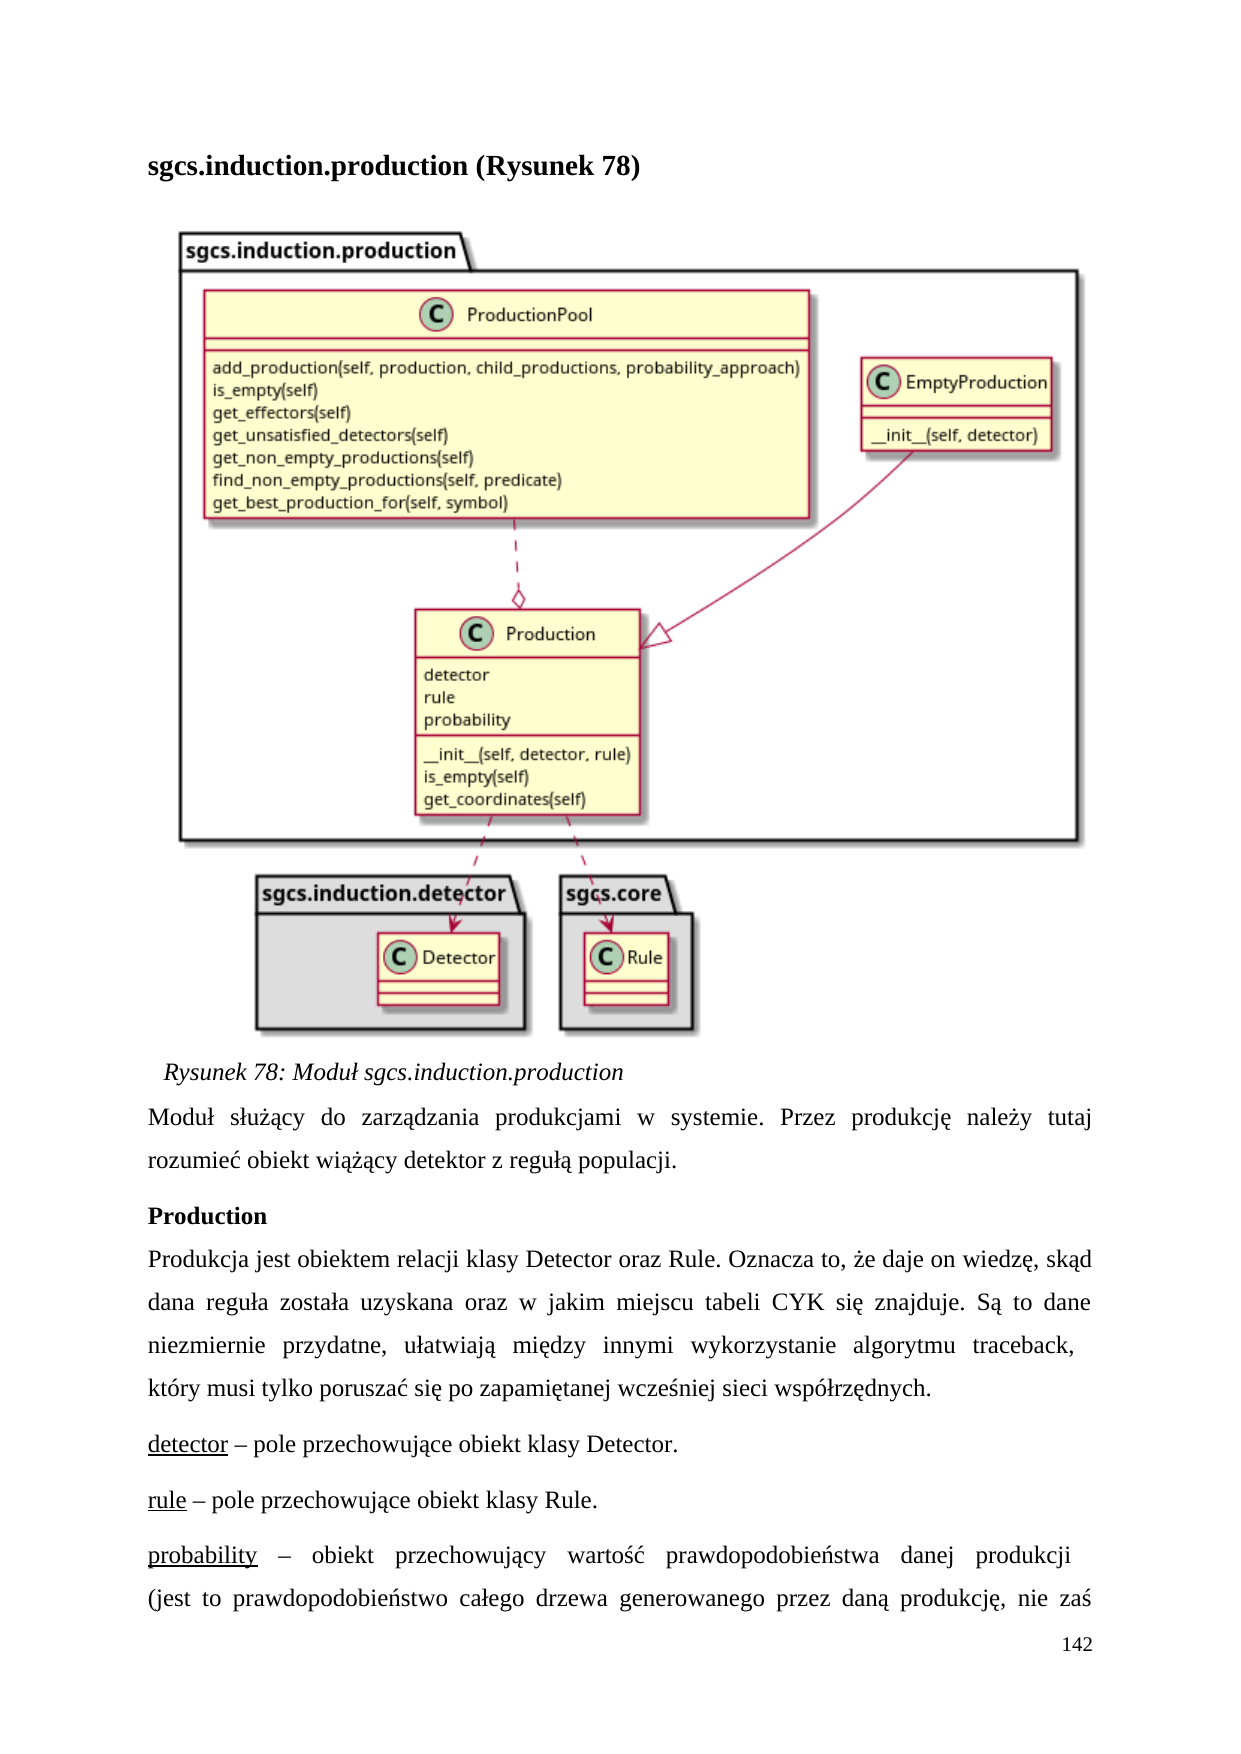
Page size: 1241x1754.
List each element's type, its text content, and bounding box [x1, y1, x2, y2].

picture [147, 197, 1093, 1045]
text detector – pole przechowujące obiekt klasy Detector. [148, 1429, 1093, 1458]
text Produkcja jest obiektem relacji klasy Detector oraz Rule. Oznacza to, że daje on wiedzę, skąd dana reguła została uzyskana oraz w jakim miejscu tabeli CYK się znajduje. Są to dane niezmiernie przydatne, ułatwiają między innymi wykorzystanie algorytmu traceback, który musi tylko poruszać się po zapamiętanej wcześniej sieci współrzędnych. [148, 1244, 1093, 1402]
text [148, 1540, 1093, 1612]
text Production [148, 1201, 1093, 1230]
text Moduł służący do zarządzania produkcjami w systemie. Przez produkcję należy tutaj rozumieć obiekt wiążący detektor z regułą populacji. [148, 1045, 1093, 1174]
text sgcs.induction.production (Rysunek 78) [148, 148, 1093, 181]
text rule – pole przechowujące obiekt klasy Rule. [148, 1485, 1093, 1513]
